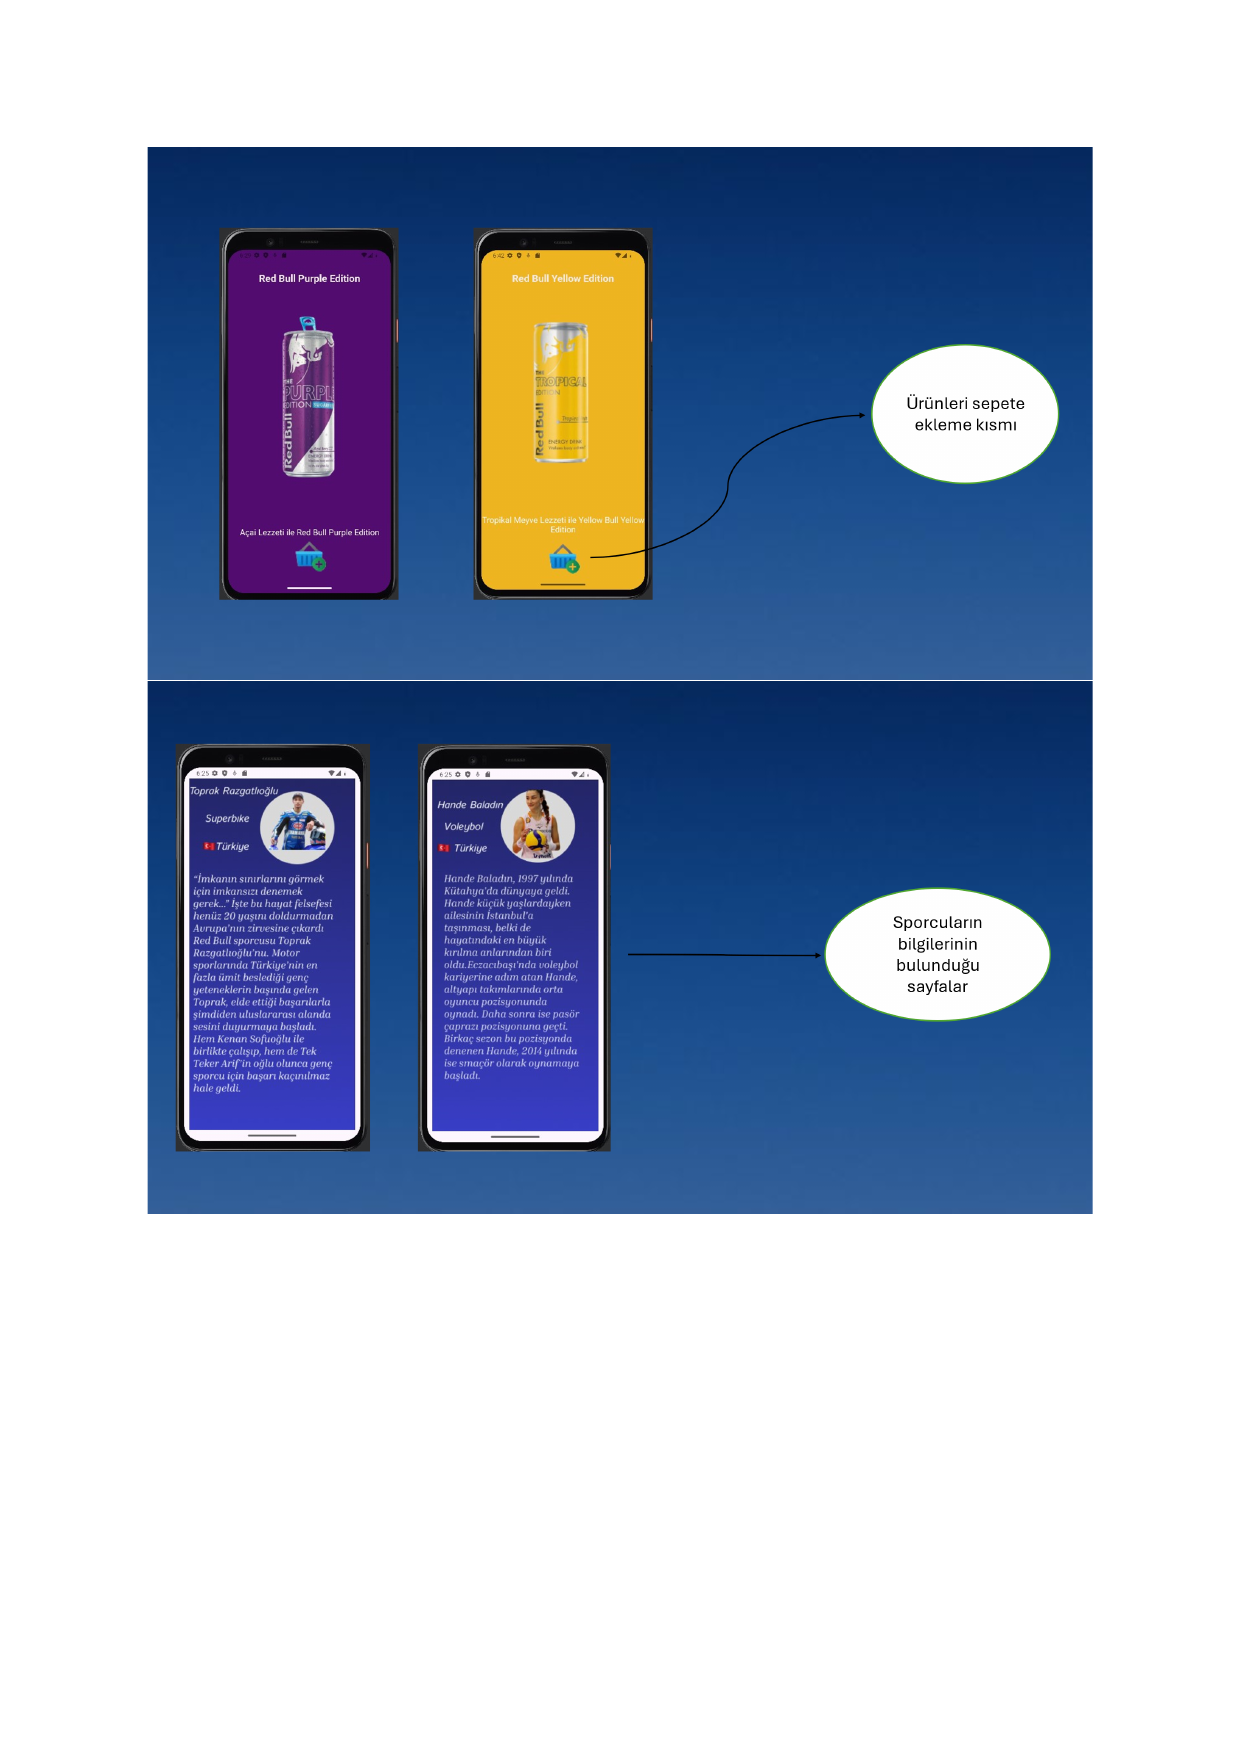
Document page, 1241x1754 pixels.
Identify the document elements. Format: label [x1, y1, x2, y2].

picture [147, 681, 1093, 1214]
picture [147, 147, 1093, 680]
